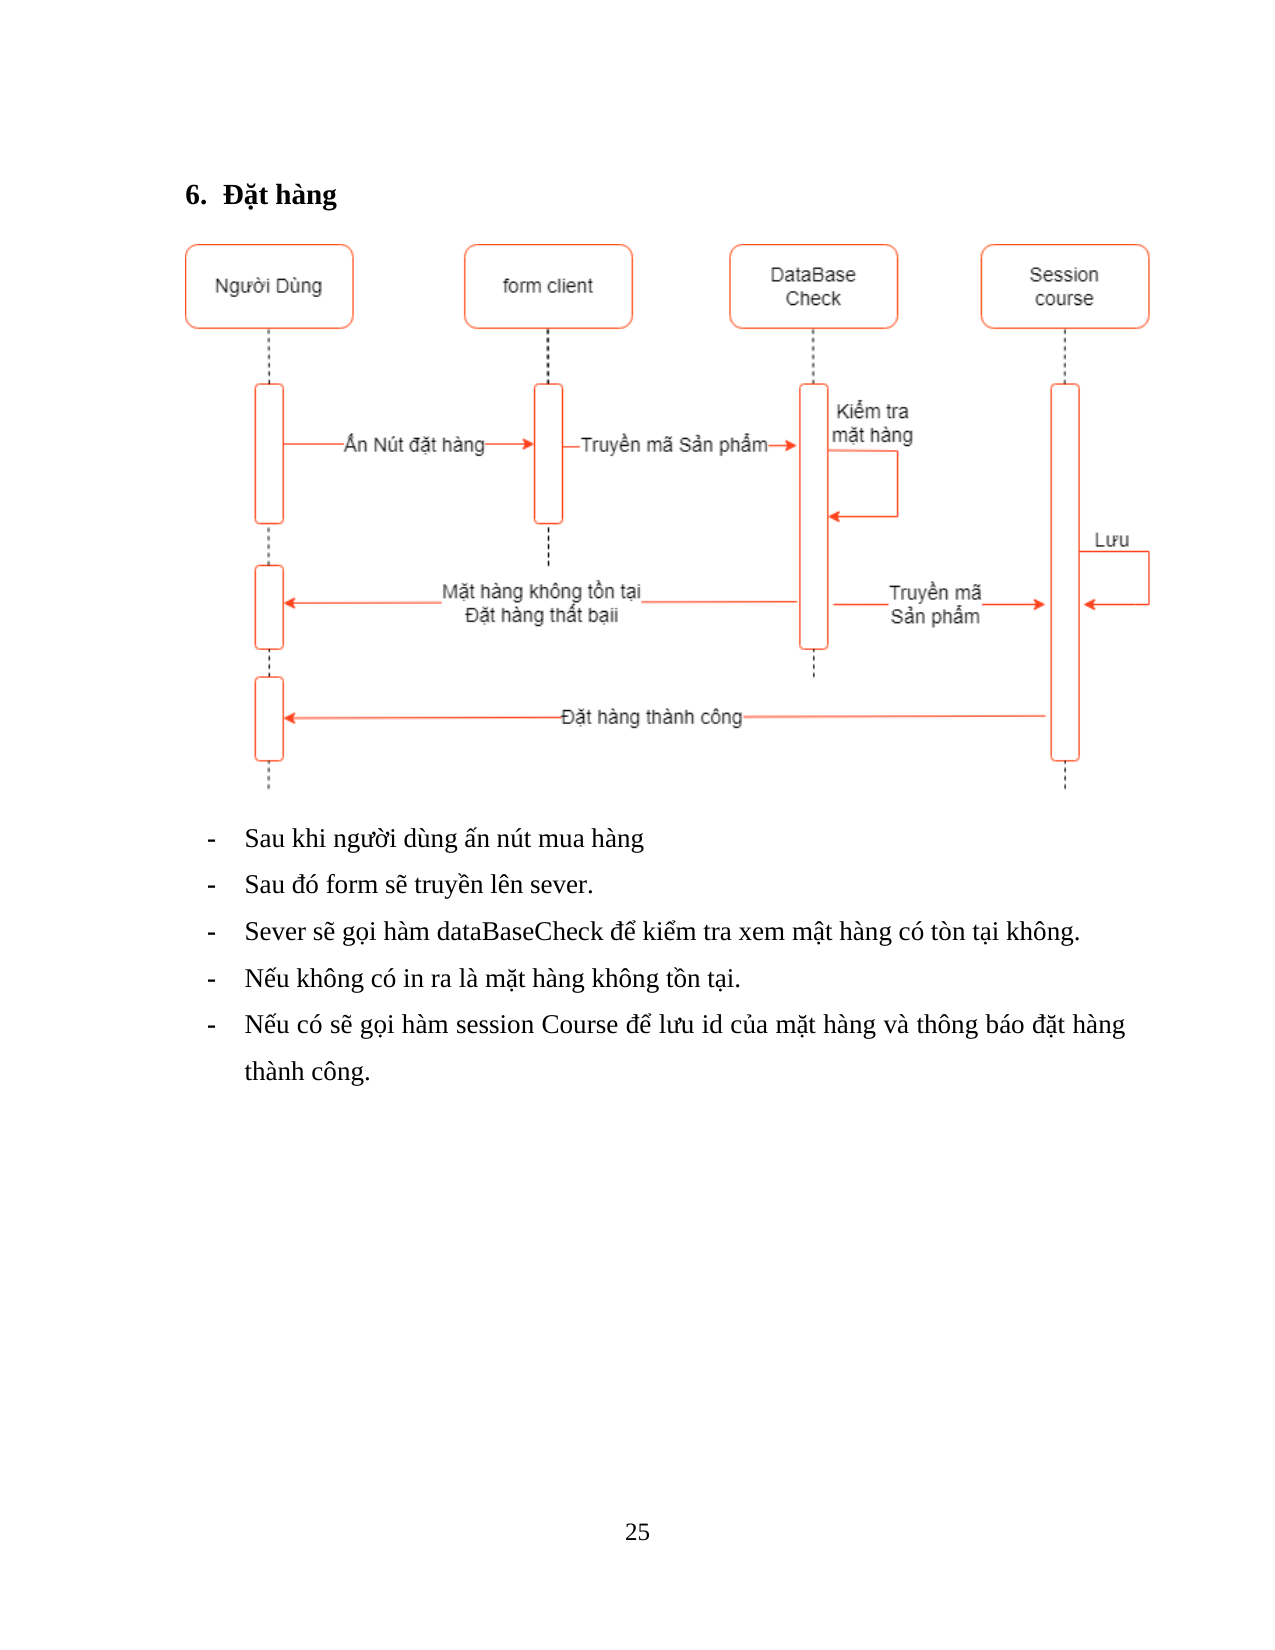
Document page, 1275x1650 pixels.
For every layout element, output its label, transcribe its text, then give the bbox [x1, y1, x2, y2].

list Sau đó form sẽ truyền lên sever. [207, 869, 1127, 900]
list Sau khi người dùng ấn nút mua hàng [207, 822, 1127, 853]
list Nếu không có in ra là mặt hàng không tồn tại. [207, 962, 1127, 993]
list Sever sẽ gọi hàm dataBaseCheck để kiểm tra xem mật hàng có tòn tại không. [207, 915, 1127, 946]
picture [185, 244, 1161, 791]
list Nếu có sẽ gọi hàm session Course để lưu id của mặt hàng và thông báo đặt hàng thành công. [207, 1009, 1127, 1086]
list Đặt hàng [185, 177, 1127, 211]
